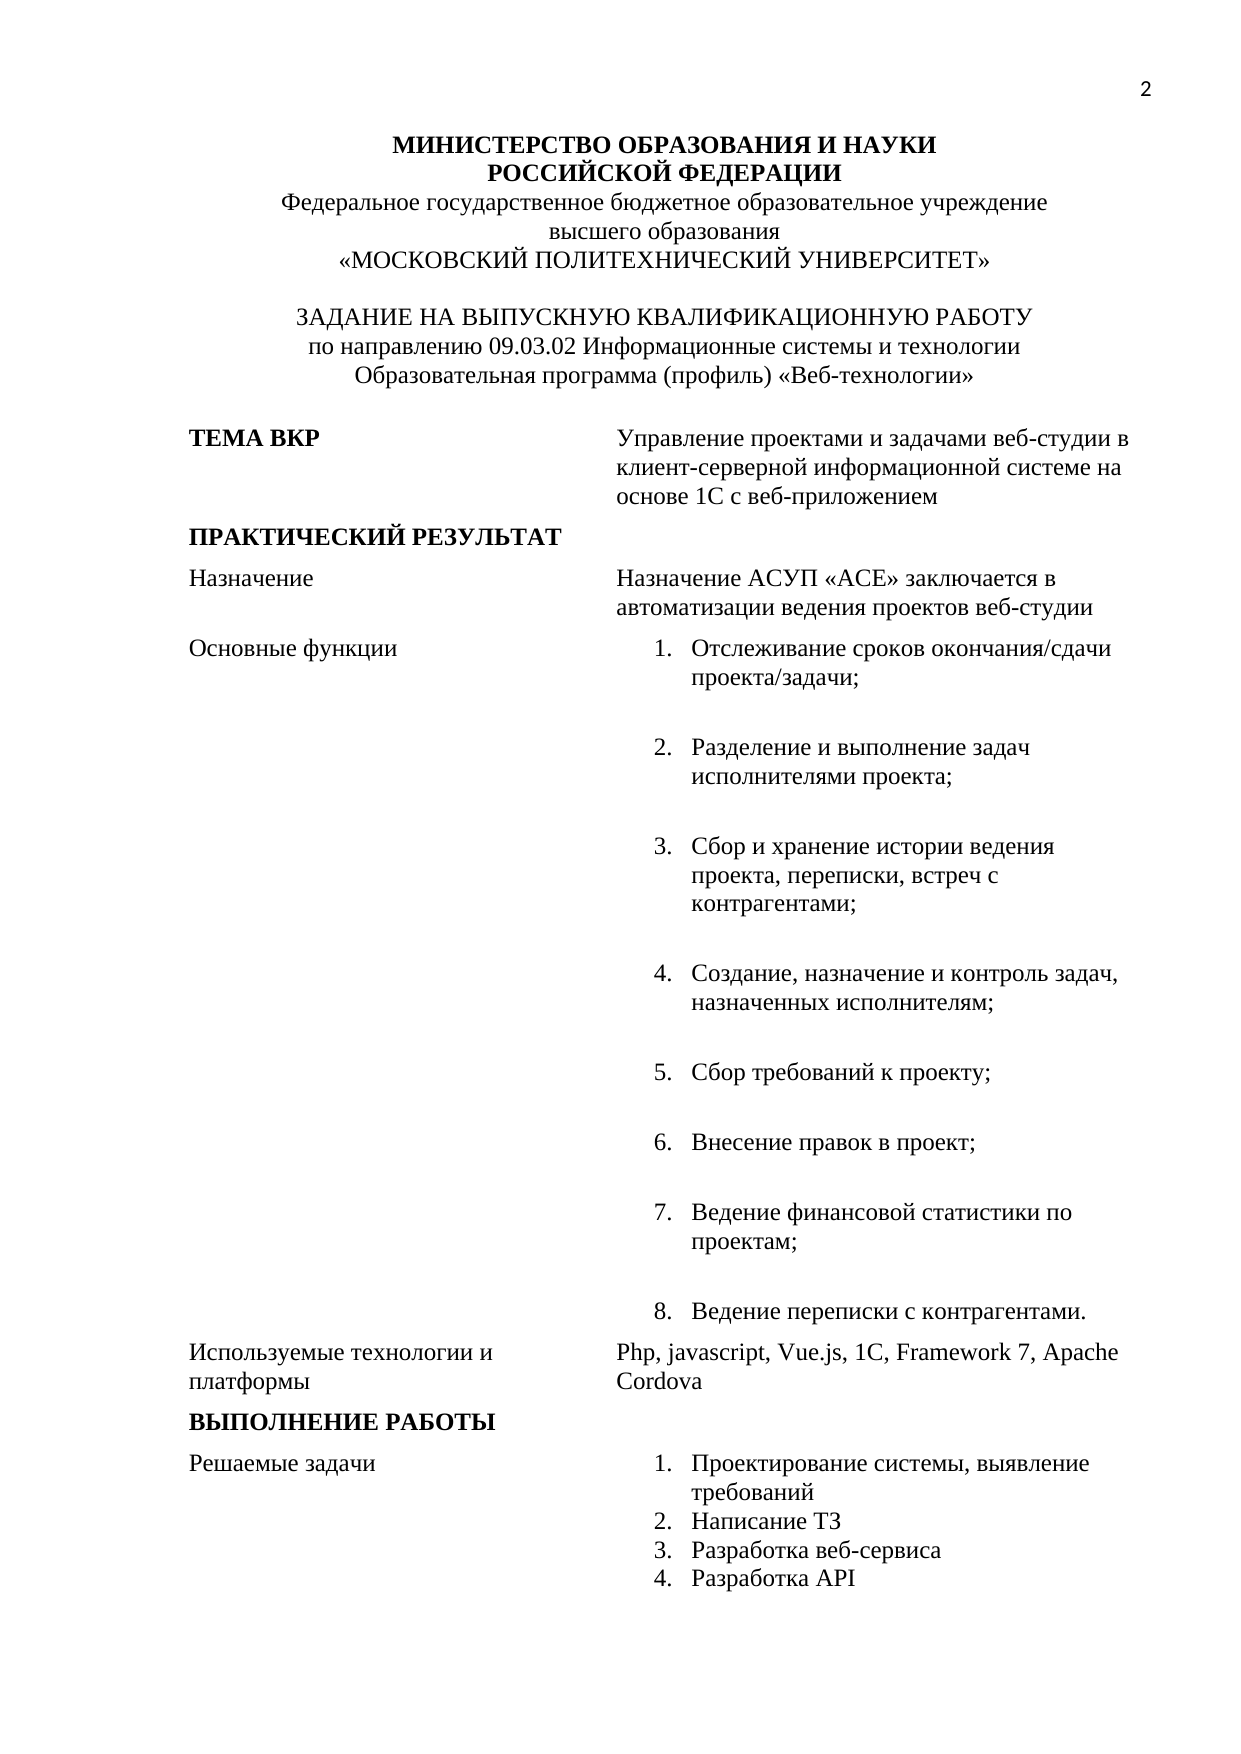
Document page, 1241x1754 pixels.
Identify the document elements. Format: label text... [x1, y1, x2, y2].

table_cell Php, javascript, Vue.js, 1C, Framework 7, Apache Cordova [605, 1331, 1151, 1401]
text по направлению 09.03.02 Информационные системы и технологии Образовательная программа (профиль) «Веб-технологии» [177, 331, 1152, 388]
table_cell Решаемые задачи [177, 1442, 605, 1598]
table_cell ВЫПОЛНЕНИЕ РАБОТЫ [177, 1401, 1151, 1442]
table_cell Назначение [177, 557, 605, 627]
table_cell ПРАКТИЧЕСКИЙ РЕЗУЛЬТАТ [177, 516, 1151, 557]
text «МОСКОВСКИЙ ПОЛИТЕХНИЧЕСКИЙ УНИВЕРСИТЕТ» [177, 245, 1152, 273]
table_cell Используемые технологии и платформы [177, 1331, 605, 1401]
table_cell Назначение АСУП «ACE» заключается в автоматизации ведения проектов веб-студии [605, 557, 1151, 627]
table_header Управление проектами и задачами веб-студии в клиент-серверной информационной системе на основе 1С с веб-приложением [605, 417, 1151, 516]
text Федеральное государственное бюджетное образовательное учреждение [177, 187, 1152, 216]
table_cell Основные функции [177, 627, 605, 1331]
text РОССИЙСКОЙ ФЕДЕРАЦИИ [177, 158, 1152, 187]
table_cell Отслеживание сроков окончания/сдачи проекта/задачи; Разделение и выполнение задач исполнителями проекта; Сбор и хранение истории ведения проекта, переписки, встреч с контрагентами; Создание, назначение и контроль задач, назначенных исполнителям; Сбор требований к проекту; Внесение правок в проект; Ведение финансовой статистики по проектам; Ведение переписки с контрагентами. [605, 627, 1151, 1331]
text МИНИСТЕРСТВО ОБРАЗОВАНИЯ И НАУКИ [118, 130, 1152, 158]
table_header ТЕМА ВКР [177, 417, 605, 516]
text высшего образования [177, 216, 1152, 245]
text ЗАДАНИЕ НА ВЫПУСКНУЮ КВАЛИФИКАЦИОННУЮ РАБОТУ [177, 302, 1152, 331]
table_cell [605, 1442, 1151, 1598]
